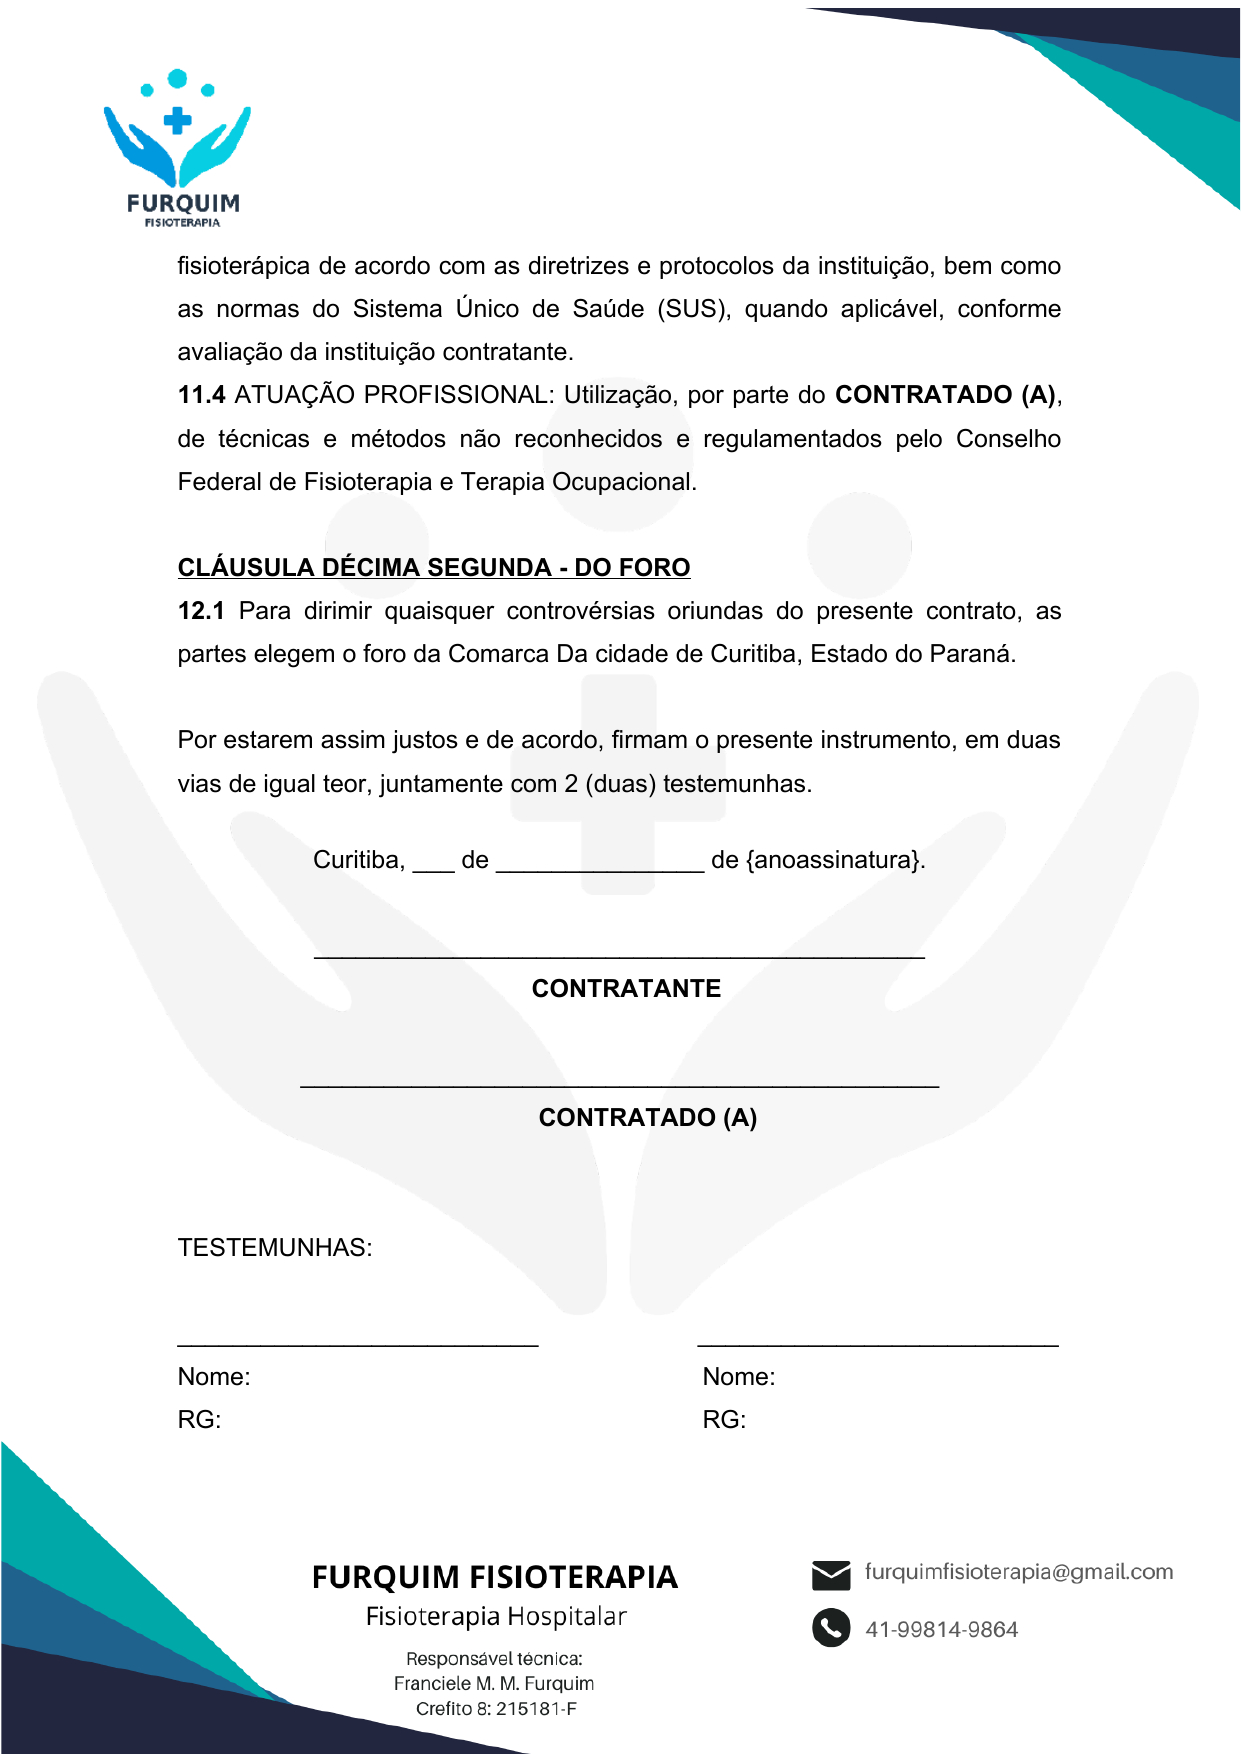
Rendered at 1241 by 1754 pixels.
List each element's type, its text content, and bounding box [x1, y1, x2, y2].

picture [1, 8, 1241, 1754]
text Curitiba, ___ de _______________ de {anoassinatura}. [177, 845, 1063, 873]
text CONTRATADO (A) [177, 1103, 1063, 1132]
text 11.4 ATUAÇÃO PROFISSIONAL: Utilização, por parte do CONTRATADO (A), de técnicas e métodos não reconhecidos e regulamentados pelo Conselho Federal de Fisioterapia e Terapia Ocupacional. [177, 380, 1063, 495]
text Nome: Nome: [177, 1362, 1063, 1391]
text TESTEMUNHAS: [177, 1233, 1063, 1262]
text 12.1 Para dirimir quaisquer controvérsias oriundas do presente contrato, as partes elegem o foro da Comarca Da cidade de Curitiba, Estado do Paraná. [177, 596, 1063, 668]
text ______________________________________________ [177, 1060, 1063, 1089]
text __________________________ __________________________ [177, 1319, 1063, 1348]
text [177, 251, 1063, 366]
text CLÁUSULA DÉCIMA SEGUNDA - DO FORO [177, 553, 1063, 582]
text ____________________________________________ [177, 931, 1063, 960]
text CONTRATANTE [177, 974, 1063, 1003]
text Por estarem assim justos e de acordo, firmam o presente instrumento, em duas vias de igual teor, juntamente com 2 (duas) testemunhas. [177, 725, 1063, 797]
text RG: RG: [177, 1405, 1063, 1434]
